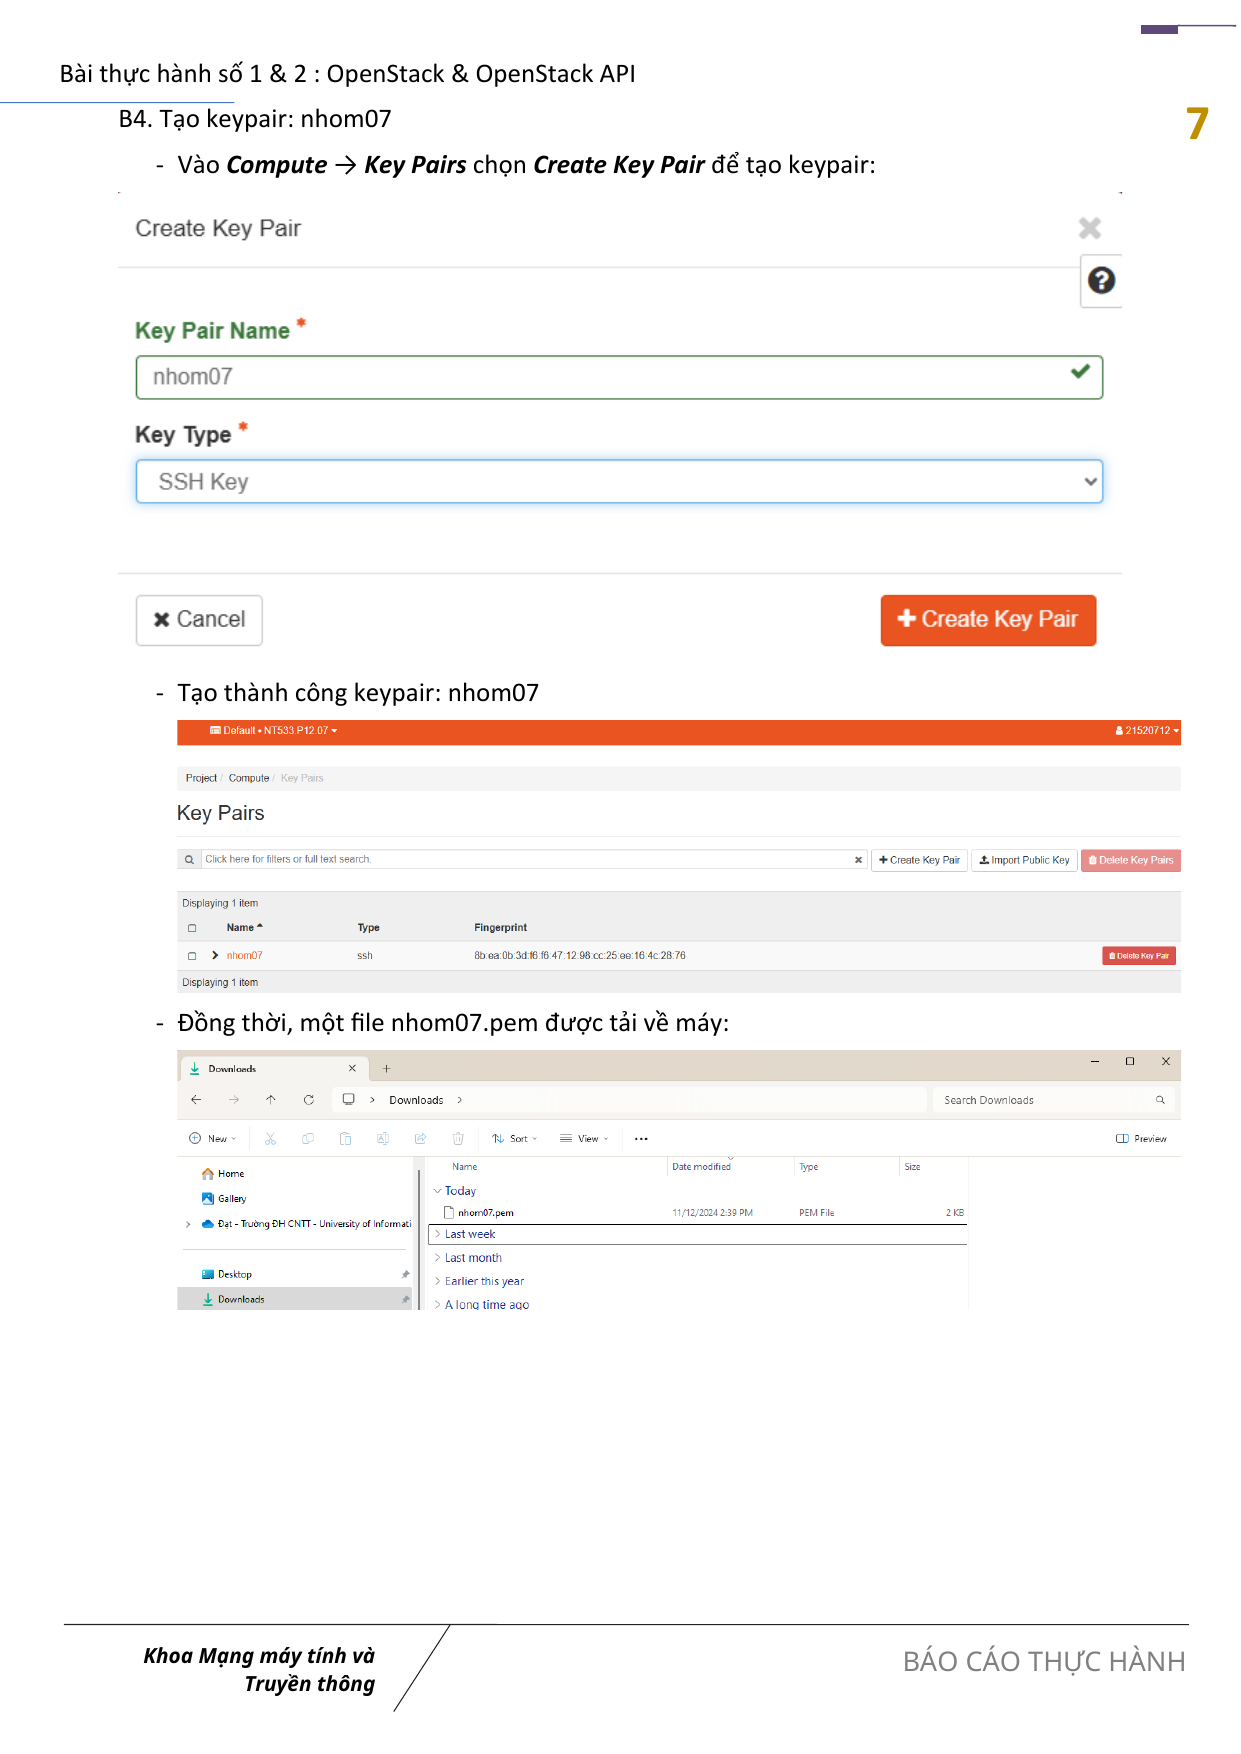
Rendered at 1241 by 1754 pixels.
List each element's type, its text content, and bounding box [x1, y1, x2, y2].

list Đồng thời, một file nhom07.pem được tải về máy: [156, 1005, 1122, 1038]
text B4. Tạo keypair: nhom07 [118, 102, 1122, 135]
picture [118, 192, 1123, 663]
picture [177, 1050, 1182, 1310]
picture [177, 720, 1182, 993]
list Tạo thành công keypair: nhom07 [156, 675, 1122, 708]
list Vào Compute → Key Pairs chọn Create Key Pair để tạo keypair: [156, 147, 1122, 180]
